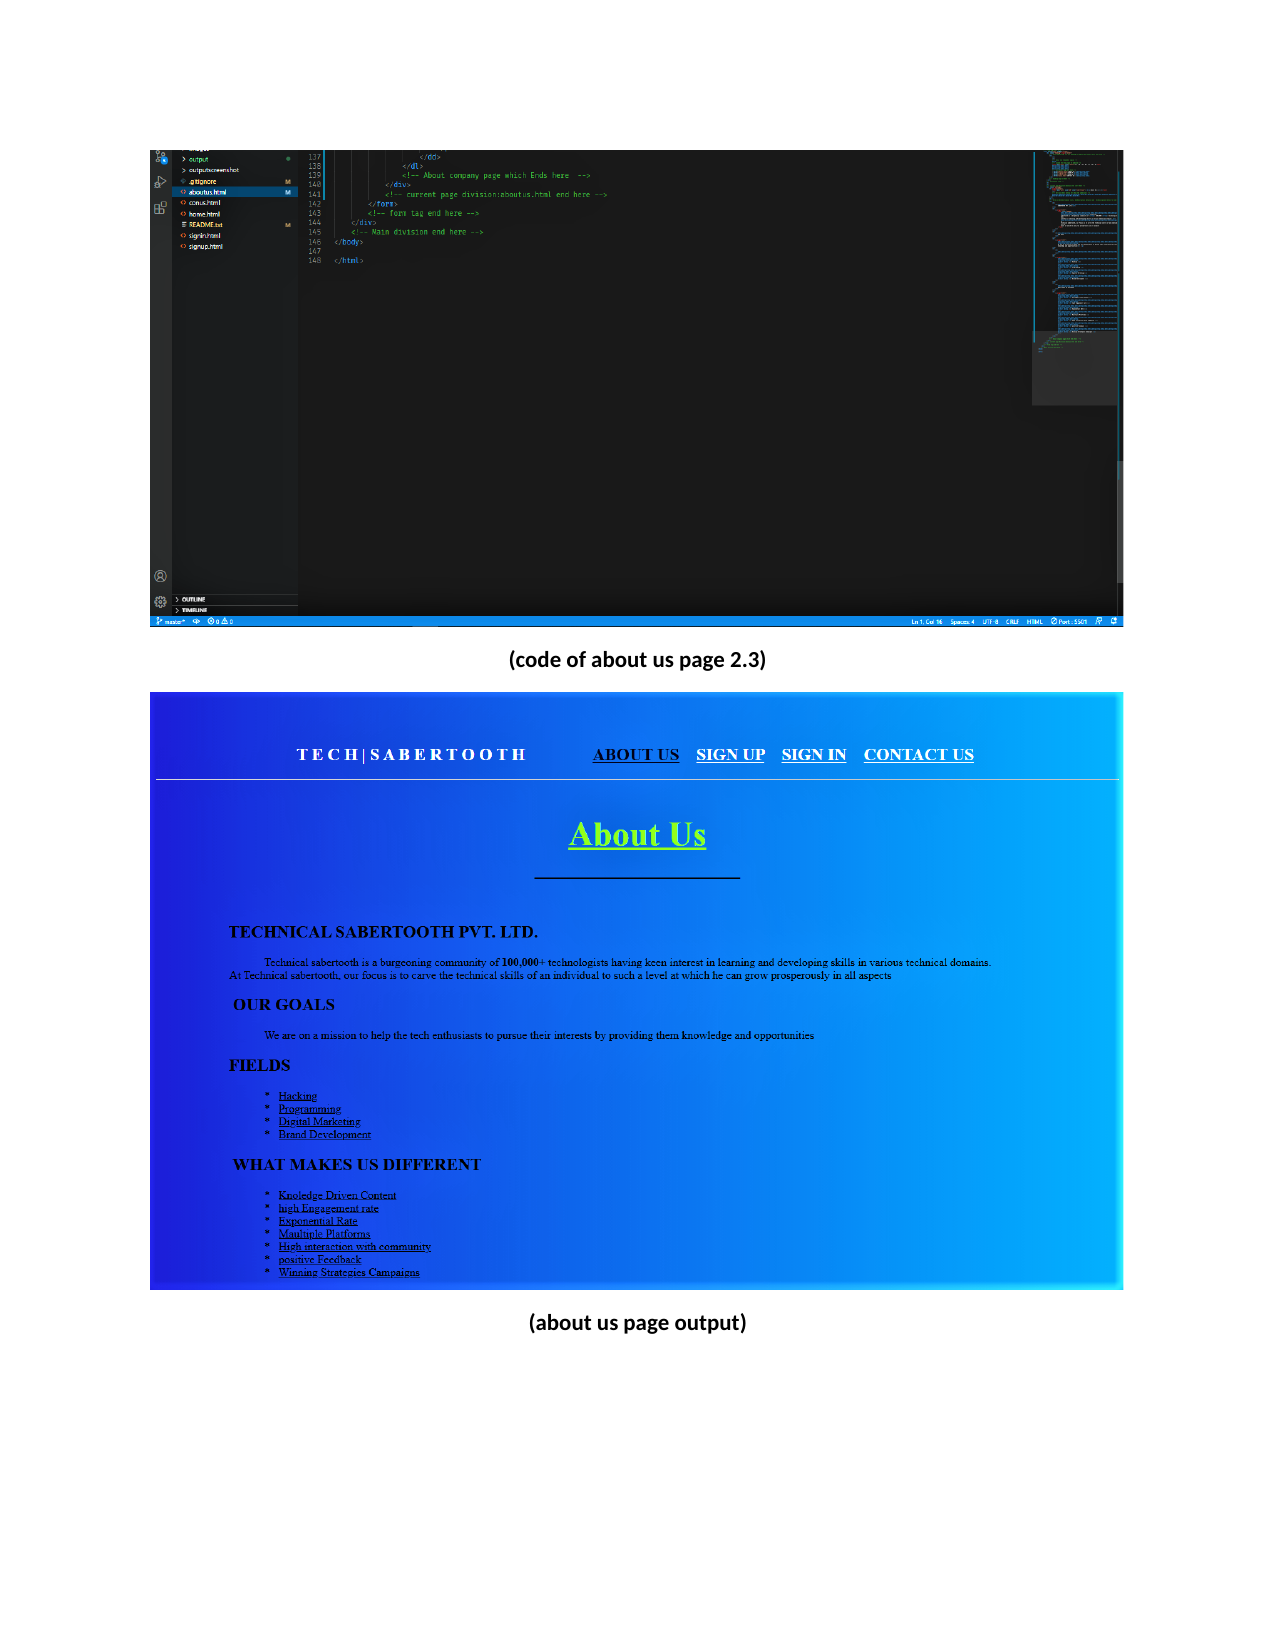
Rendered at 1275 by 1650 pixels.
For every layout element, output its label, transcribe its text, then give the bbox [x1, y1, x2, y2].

picture [150, 692, 1124, 1290]
text (about us page output) [150, 1308, 1125, 1336]
text (code of about us page 2.3) [150, 645, 1125, 673]
picture [150, 150, 1124, 627]
